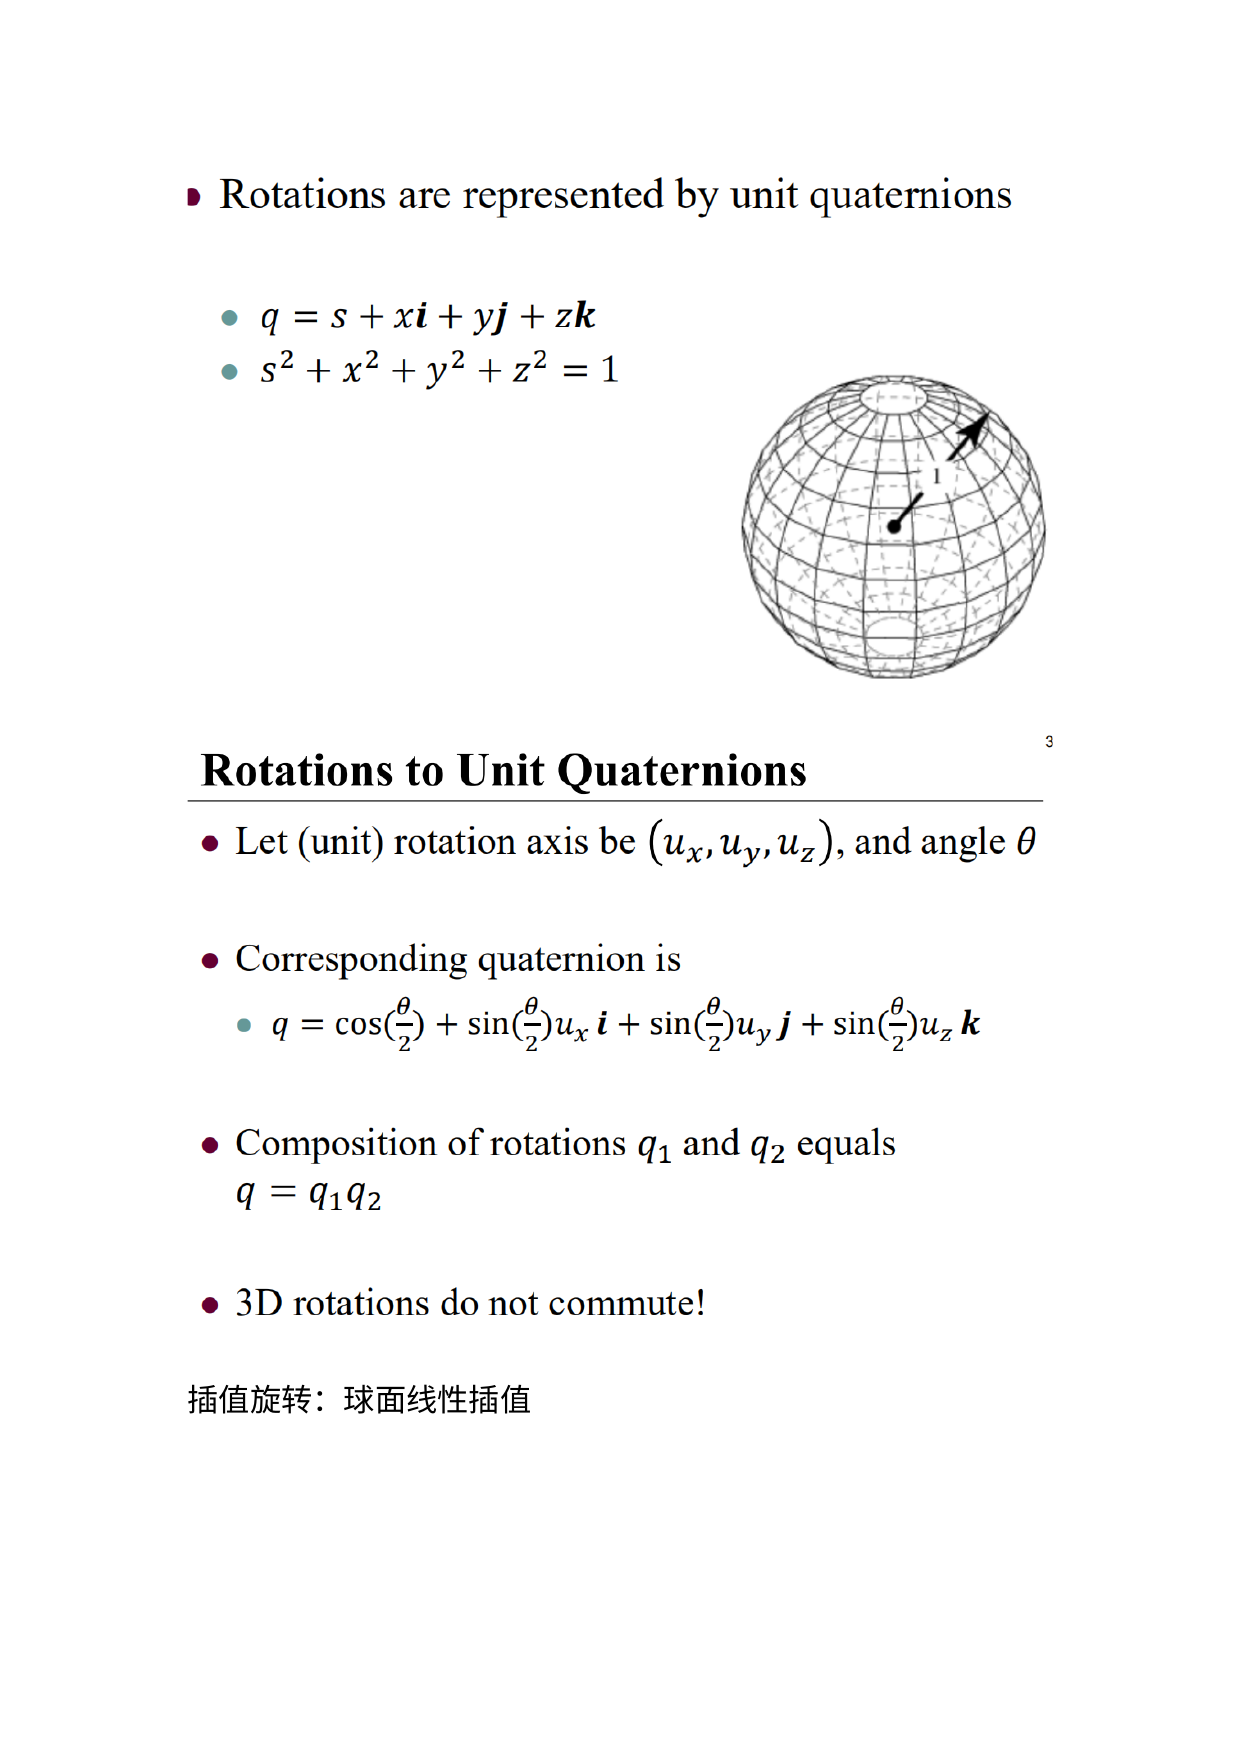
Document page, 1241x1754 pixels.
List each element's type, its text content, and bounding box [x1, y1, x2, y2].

picture [187, 162, 1053, 691]
picture [187, 731, 1053, 1328]
text 插值旋转：球面线性插值 [187, 1366, 1053, 1431]
